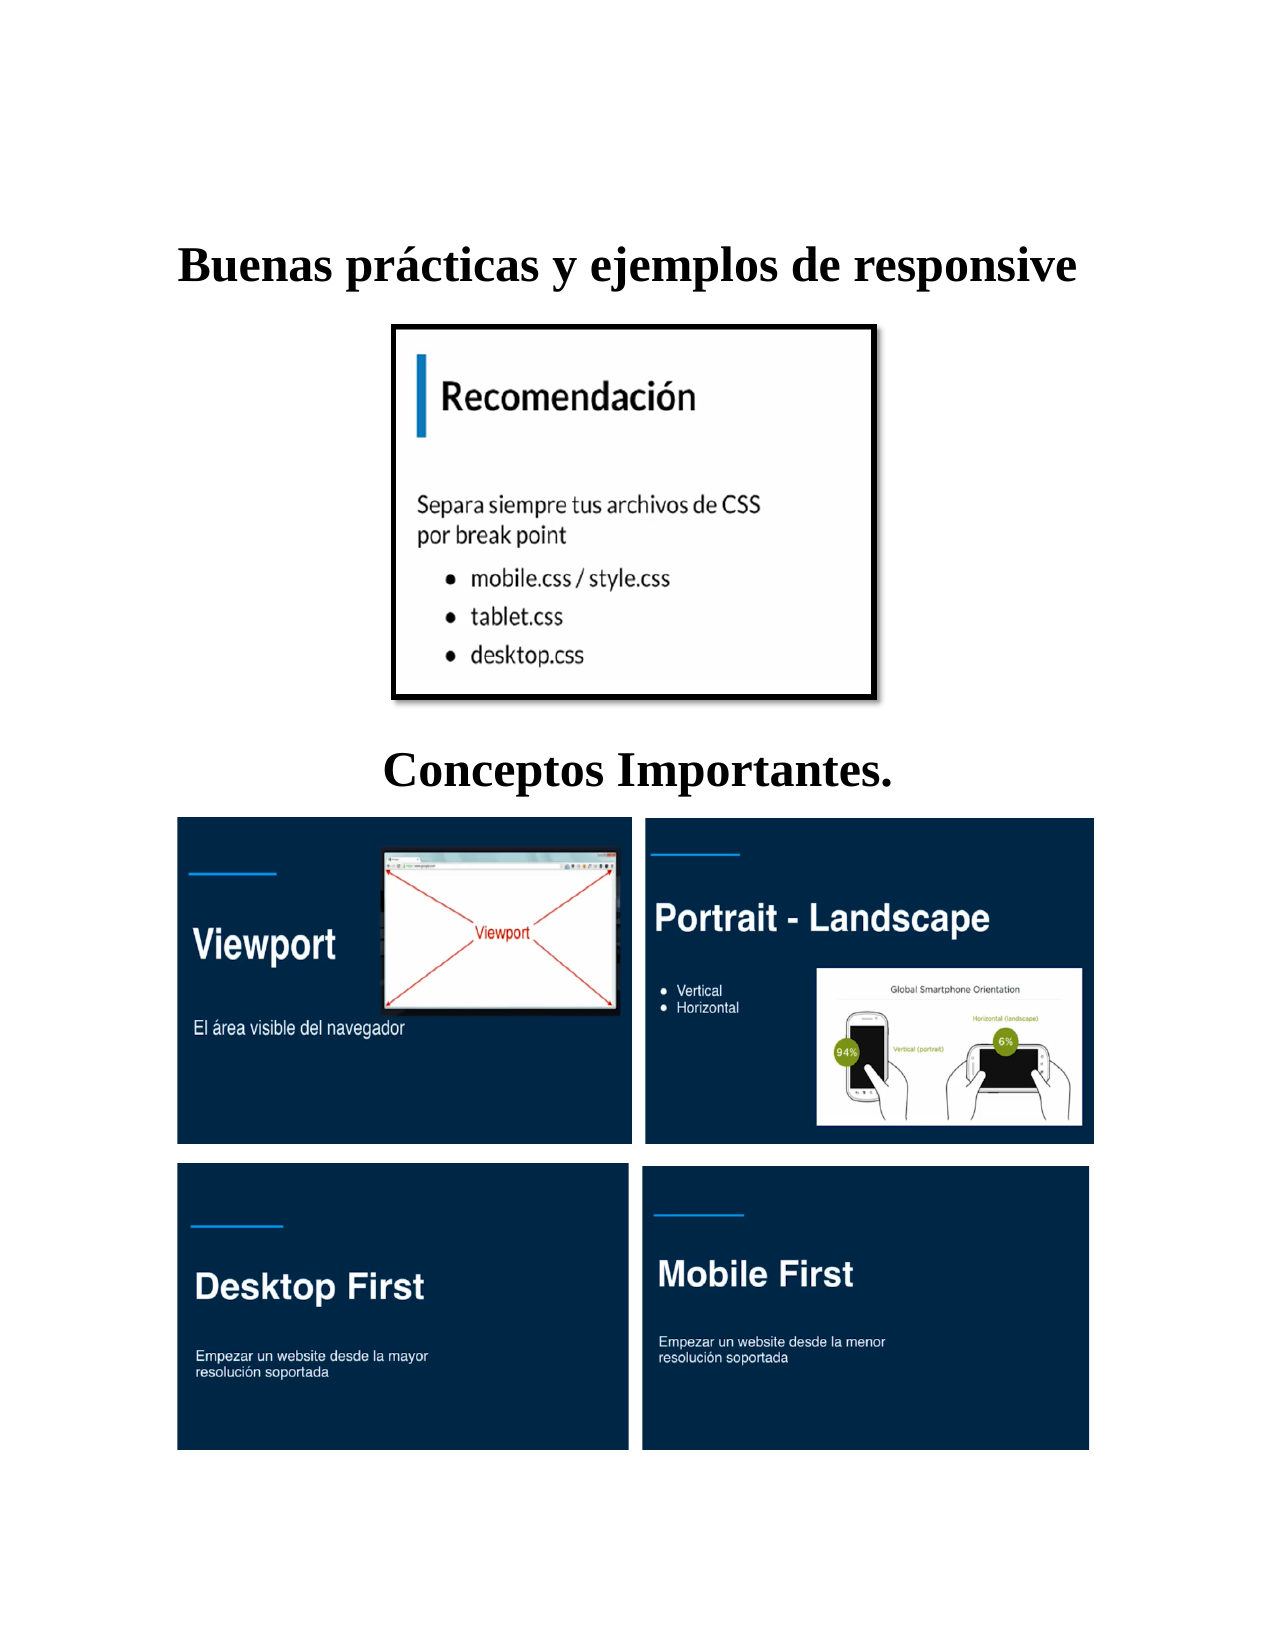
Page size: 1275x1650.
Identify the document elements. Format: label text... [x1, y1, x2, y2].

text Conceptos Importantes. [177, 739, 1098, 797]
subtitle Buenas prácticas y ejemplos de responsive [177, 234, 1098, 292]
picture [177, 1163, 629, 1450]
picture [177, 817, 632, 1144]
picture [387, 321, 888, 711]
picture [642, 1166, 1090, 1450]
picture [645, 818, 1094, 1144]
